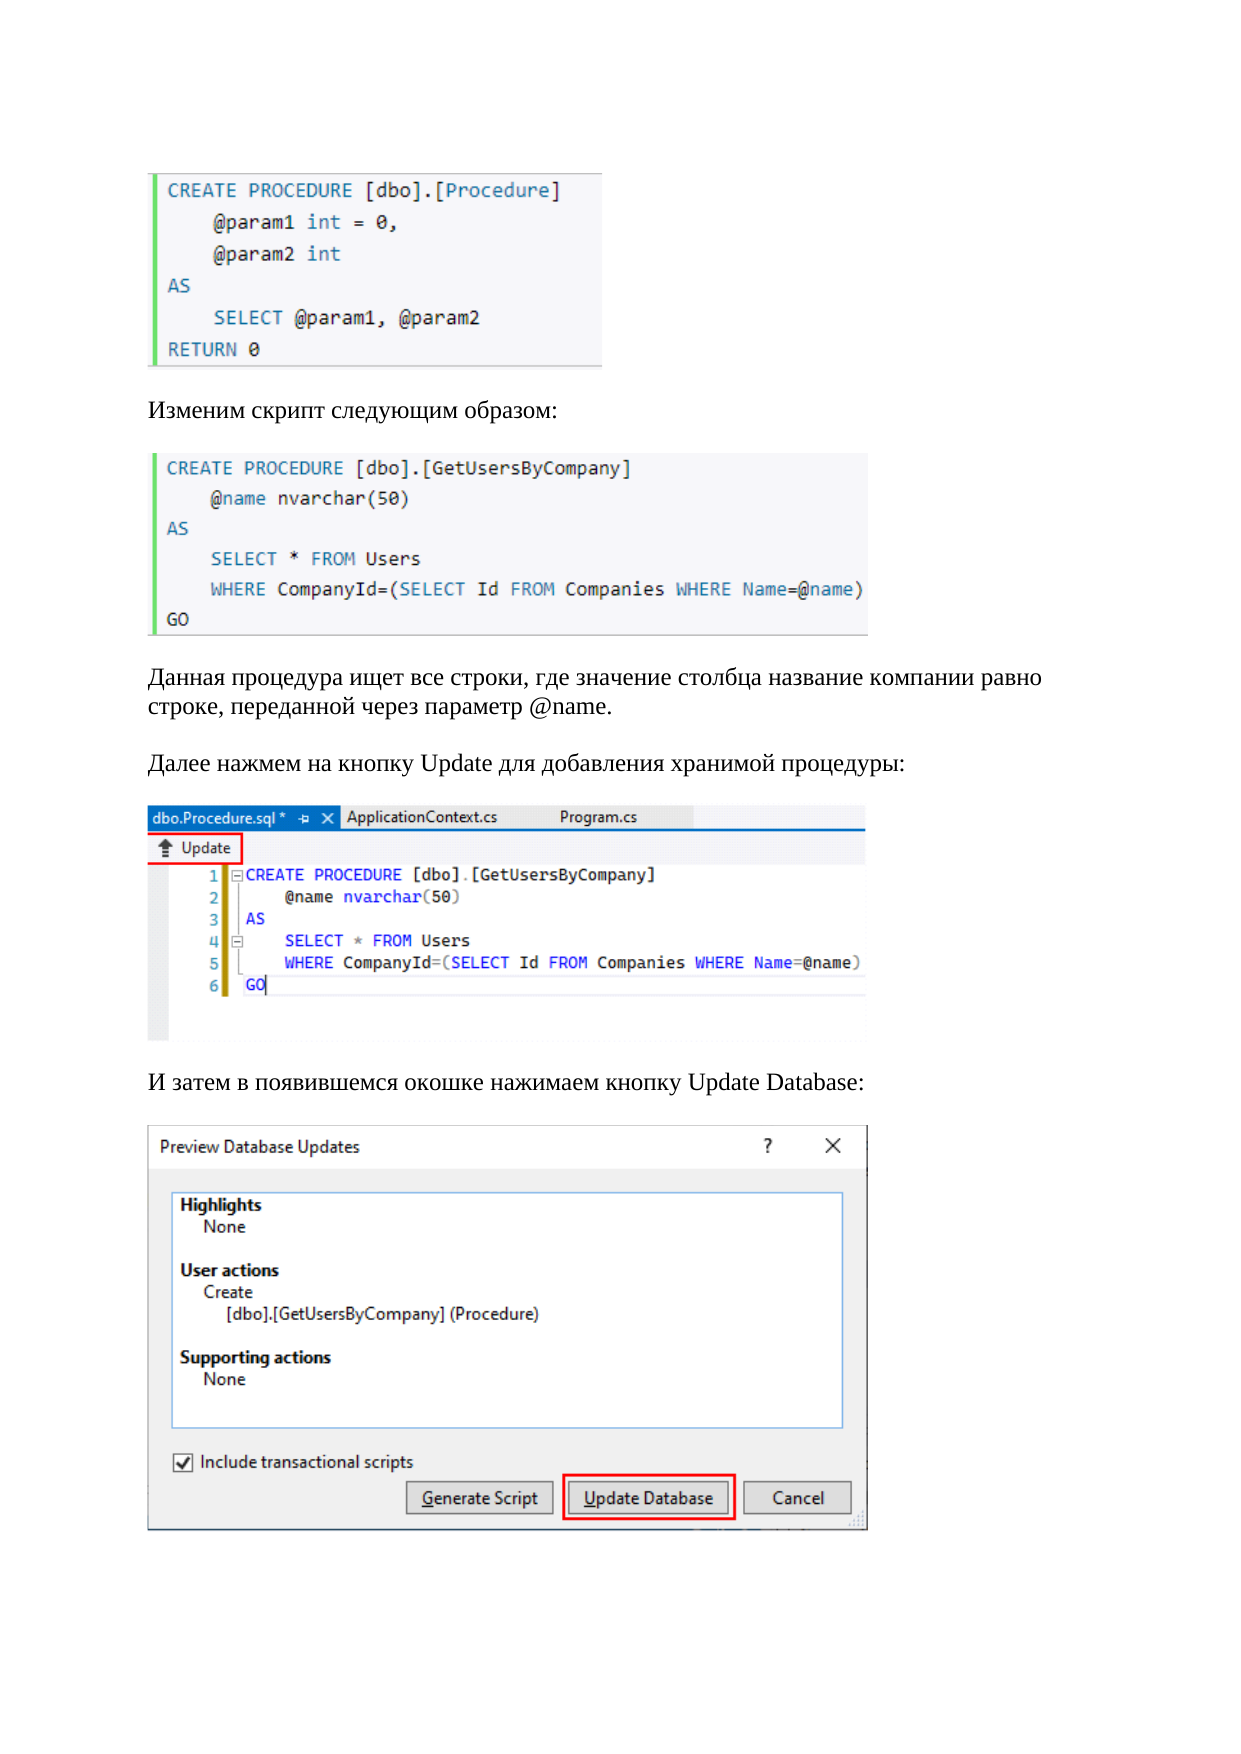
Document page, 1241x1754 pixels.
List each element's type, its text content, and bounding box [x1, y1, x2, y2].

text Далее нажмем на кнопку Update для добавления хранимой процедуры: [148, 748, 1093, 777]
picture [147, 803, 868, 1042]
text И затем в появившемся окошке нажимаем кнопку Update Database: [148, 1067, 1093, 1096]
picture [147, 453, 868, 636]
picture [147, 1125, 868, 1532]
picture [147, 173, 603, 370]
text Изменим скрипт следующим образом: [148, 396, 1093, 424]
text Данная процедура ищет все строки, где значение столбца название компании равно строке, переданной через параметр @name. [148, 662, 1093, 720]
